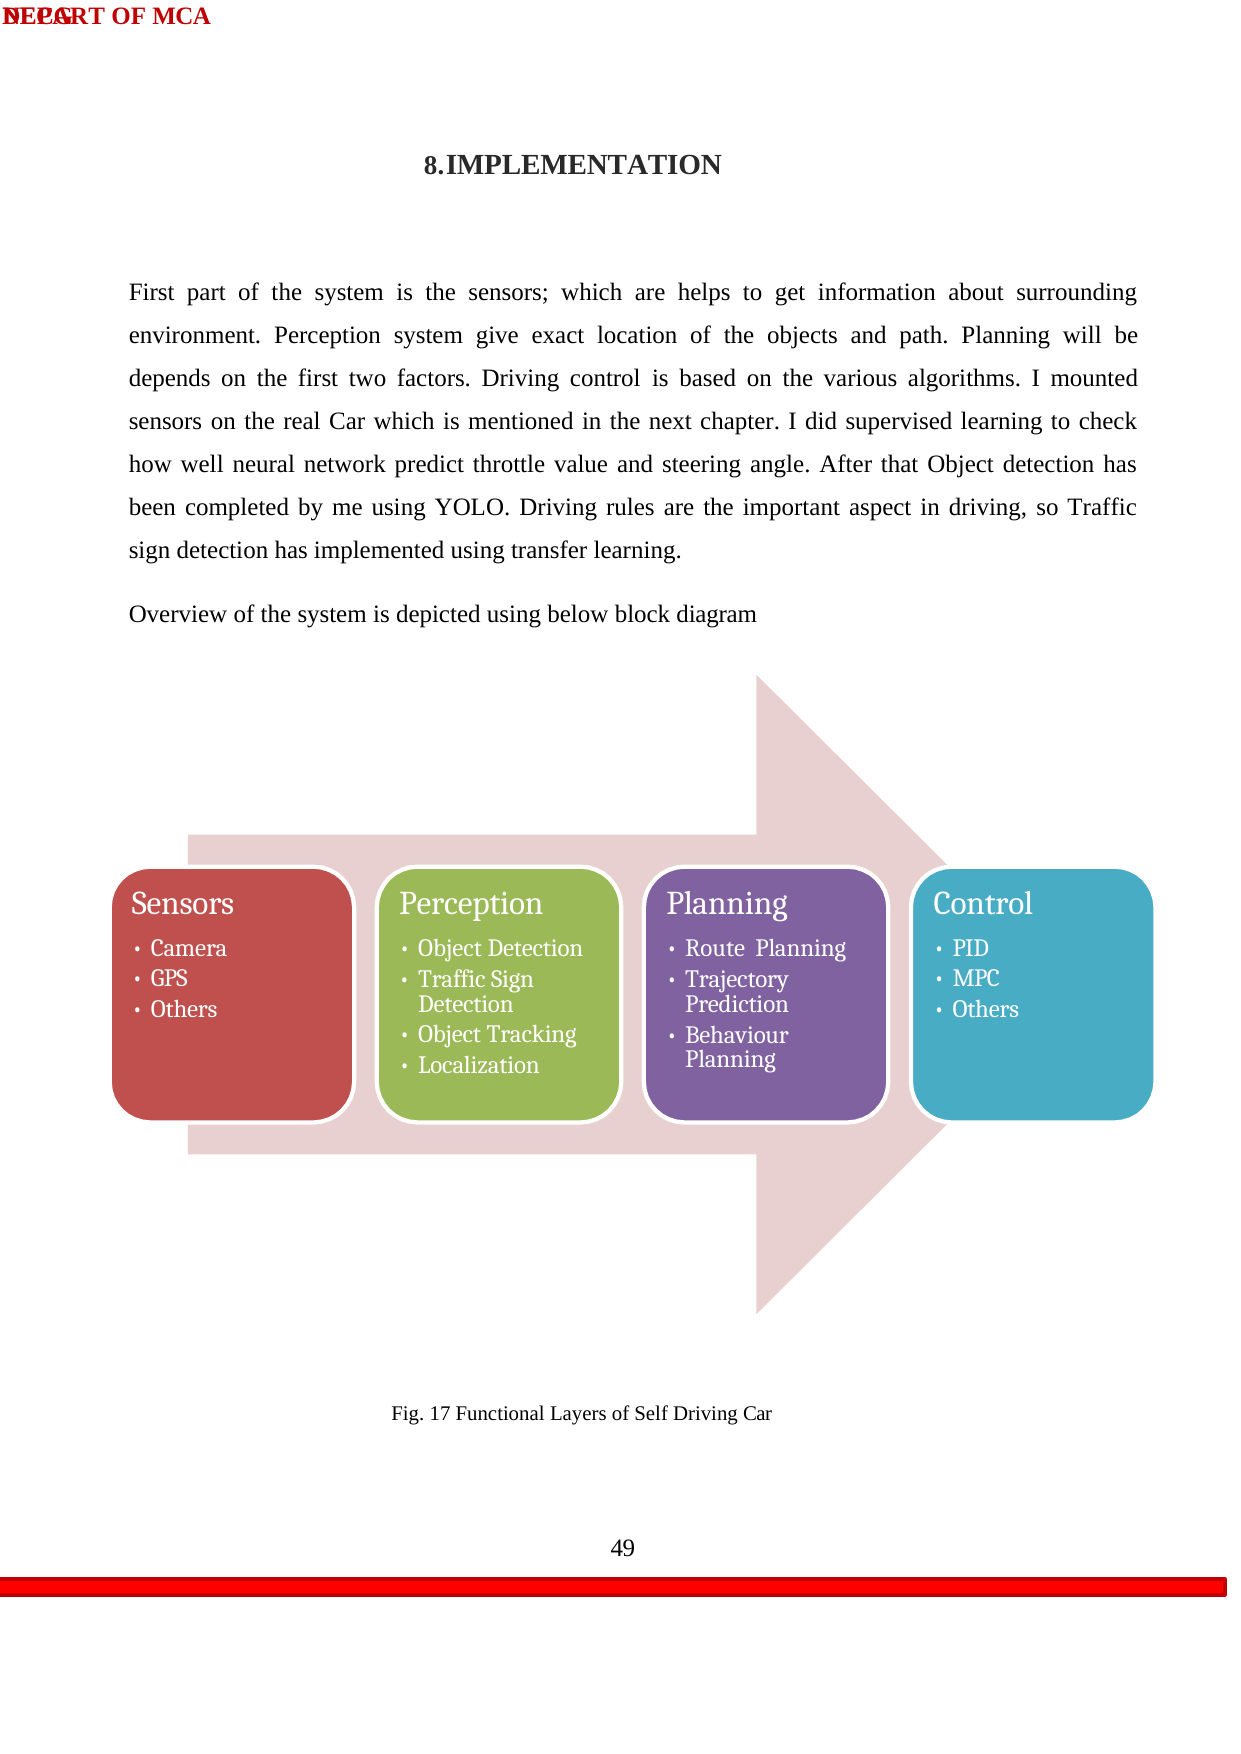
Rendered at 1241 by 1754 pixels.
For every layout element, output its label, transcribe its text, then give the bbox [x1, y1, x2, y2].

text First part of the system is the sensors; which are helps to get information about surrounding environment. Perception system give exact location of the objects and path. Planning will be depends on the first two factors. Driving control is based on the various algorithms. I mounted sensors on the real Car which is mentioned in the next chapter. I did supervised learning to check how well neural network predict throttle value and steering angle. After that Object detection has been completed by me using YOLO. Driving rules are the important aspect in driving, so Traffic sign detection has implemented using transfer learning. [128, 277, 1138, 564]
list IMPLEMENTATION [424, 147, 1190, 181]
text Overview of the system is depicted using below block diagram [128, 599, 1190, 628]
text Fig. 17 Functional Layers of Self Driving Car [391, 1401, 1190, 1425]
text 49 [55, 1533, 1190, 1562]
